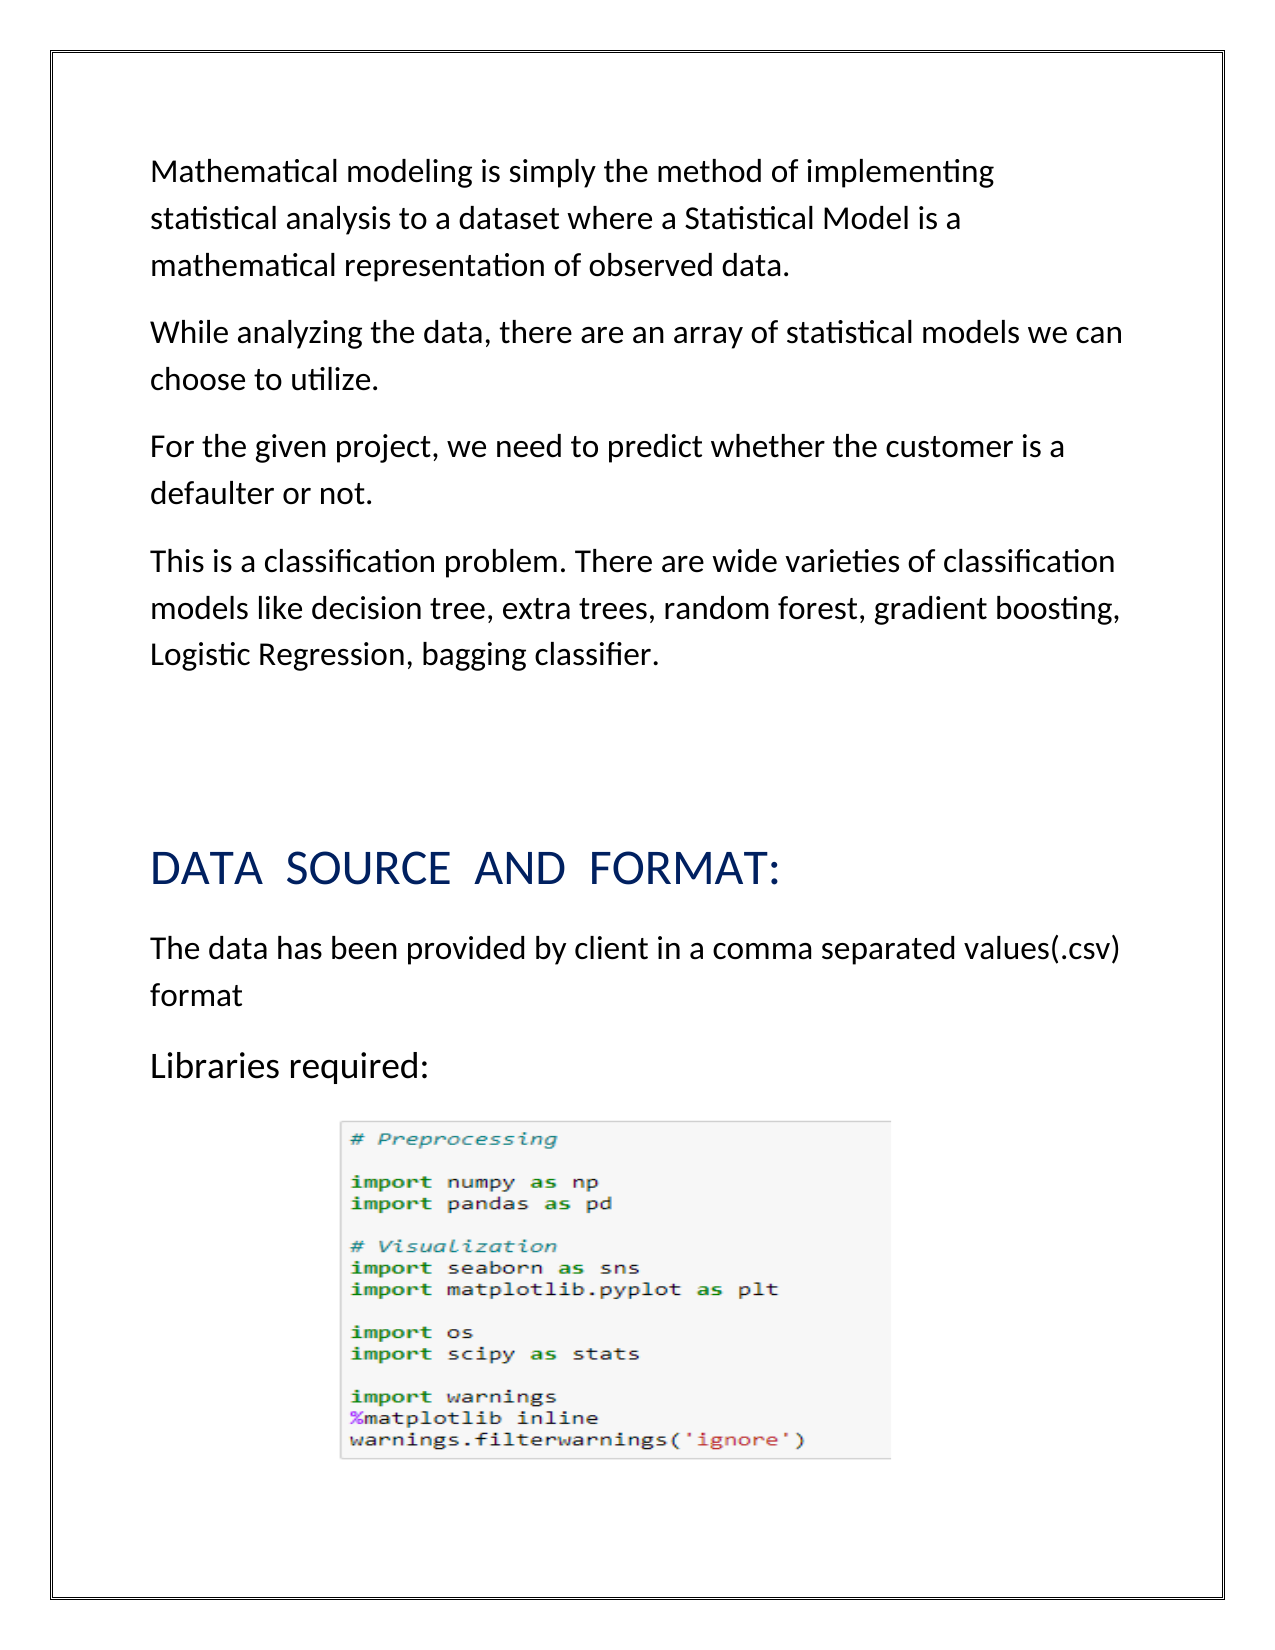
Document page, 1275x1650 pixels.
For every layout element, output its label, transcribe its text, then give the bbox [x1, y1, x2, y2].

text DATA SOURCE AND FORMAT: [150, 836, 1125, 897]
text This is a classification problem. There are wide varieties of classification models like decision tree, extra trees, random forest, gradient boosting, Logistic Regression, bagging classifier. [150, 540, 1125, 674]
text While analyzing the data, there are an array of statistical models we can choose to utilize. [150, 311, 1125, 399]
picture [336, 1115, 892, 1467]
text Libraries required: [150, 1042, 1125, 1087]
text The data has been provided by client in a comma separated values(.csv) format [150, 927, 1125, 1015]
text For the given project, we need to predict whether the customer is a defaulter or not. [150, 426, 1125, 513]
text Mathematical modeling is simply the method of implementing statistical analysis to a dataset where a Statistical Model is a mathematical representation of observed data. [150, 150, 1125, 284]
